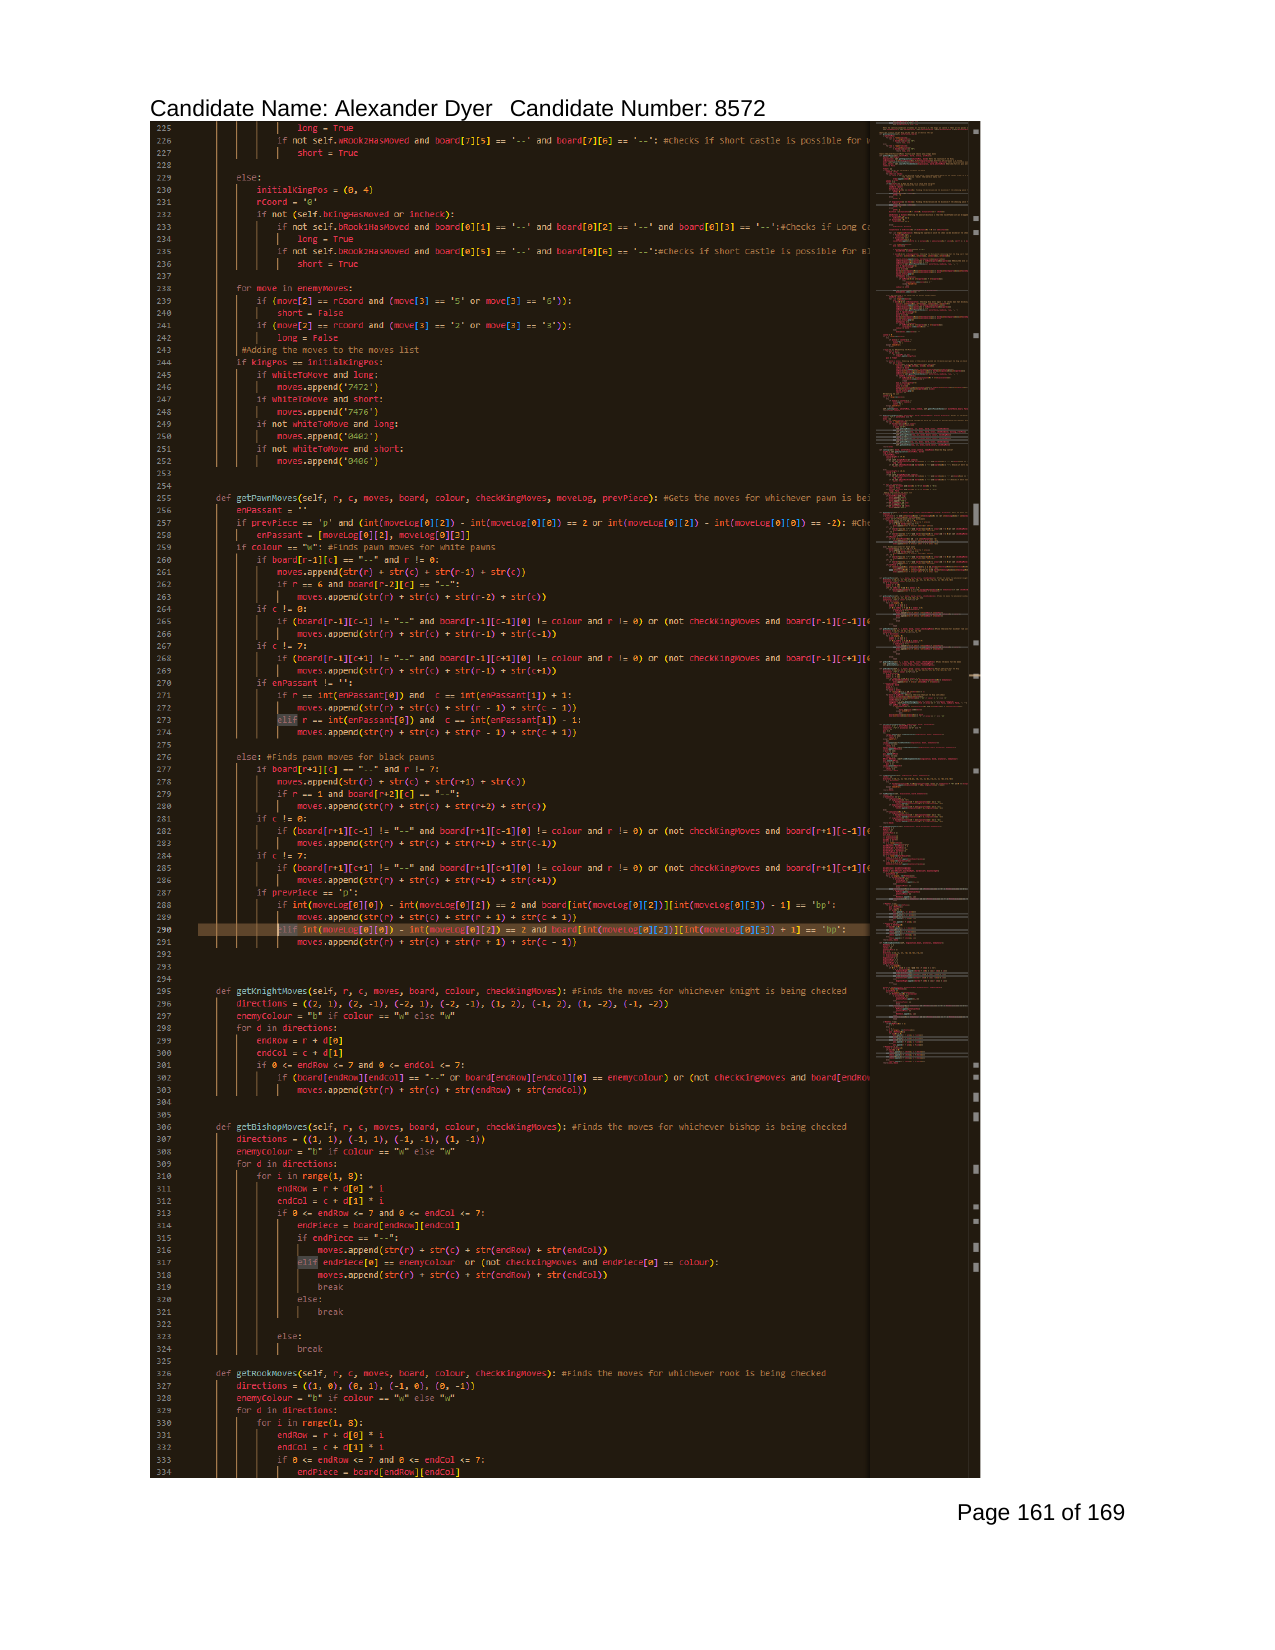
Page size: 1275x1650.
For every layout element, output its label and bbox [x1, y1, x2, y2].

picture [150, 121, 981, 1478]
